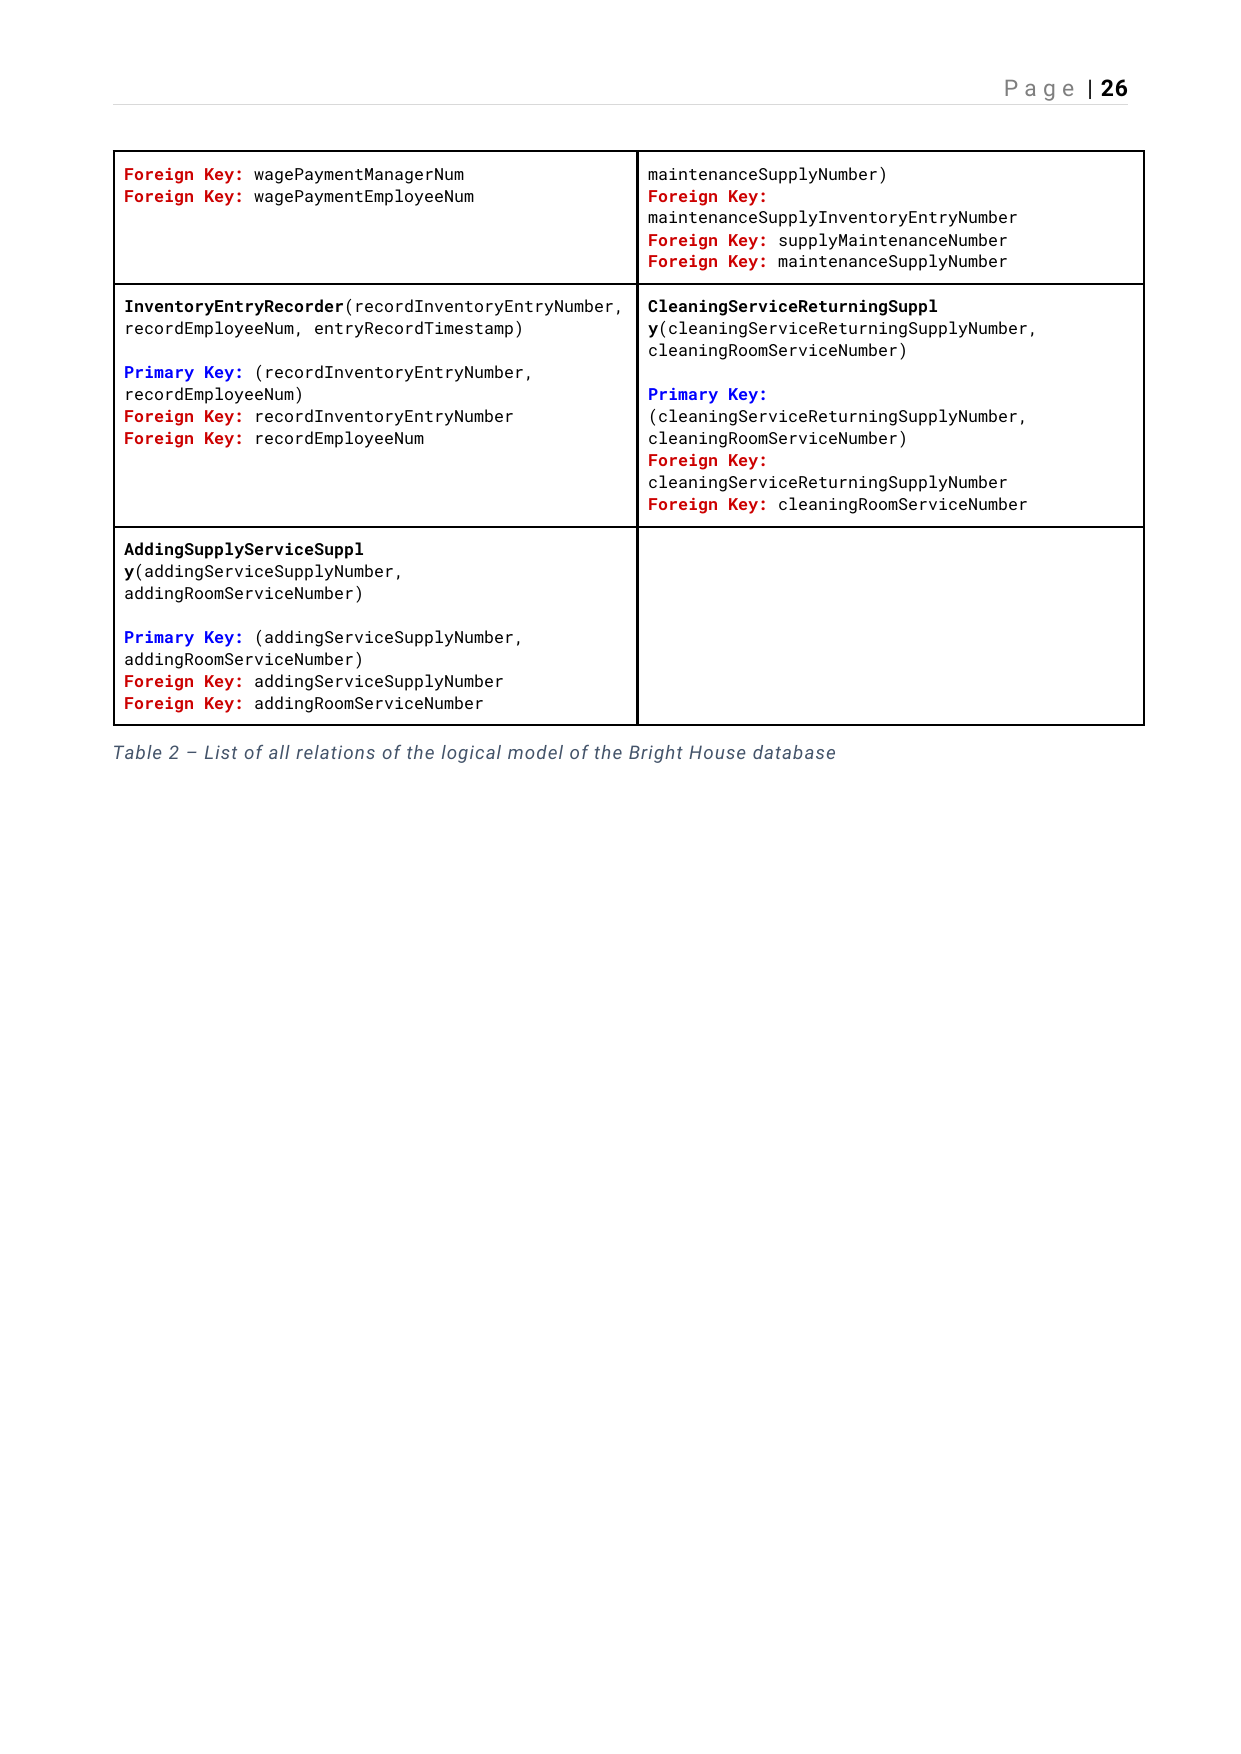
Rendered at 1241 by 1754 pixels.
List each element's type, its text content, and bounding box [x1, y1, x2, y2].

table_cell [639, 528, 1143, 724]
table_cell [115, 152, 636, 283]
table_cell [639, 152, 1143, 283]
table_cell CleaningServiceReturningSupply(cleaningServiceReturningSupplyNumber, cleaningRoomServiceNumber) Primary Key: (cleaningServiceReturningSupplyNumber, cleaningRoomServiceNumber) Foreign Key: cleaningServiceReturningSupplyNumber Foreign Key: cleaningRoomServiceNumber [639, 285, 1143, 526]
table_cell AddingSupplyServiceSupply(addingServiceSupplyNumber, addingRoomServiceNumber) Primary Key: (addingServiceSupplyNumber, addingRoomServiceNumber) Foreign Key: addingServiceSupplyNumber Foreign Key: addingRoomServiceNumber [115, 528, 636, 724]
table_cell InventoryEntryRecorder(recordInventoryEntryNumber, recordEmployeeNum, entryRecordTimestamp) Primary Key: (recordInventoryEntryNumber, recordEmployeeNum) Foreign Key: recordInventoryEntryNumber Foreign Key: recordEmployeeNum [115, 285, 636, 526]
